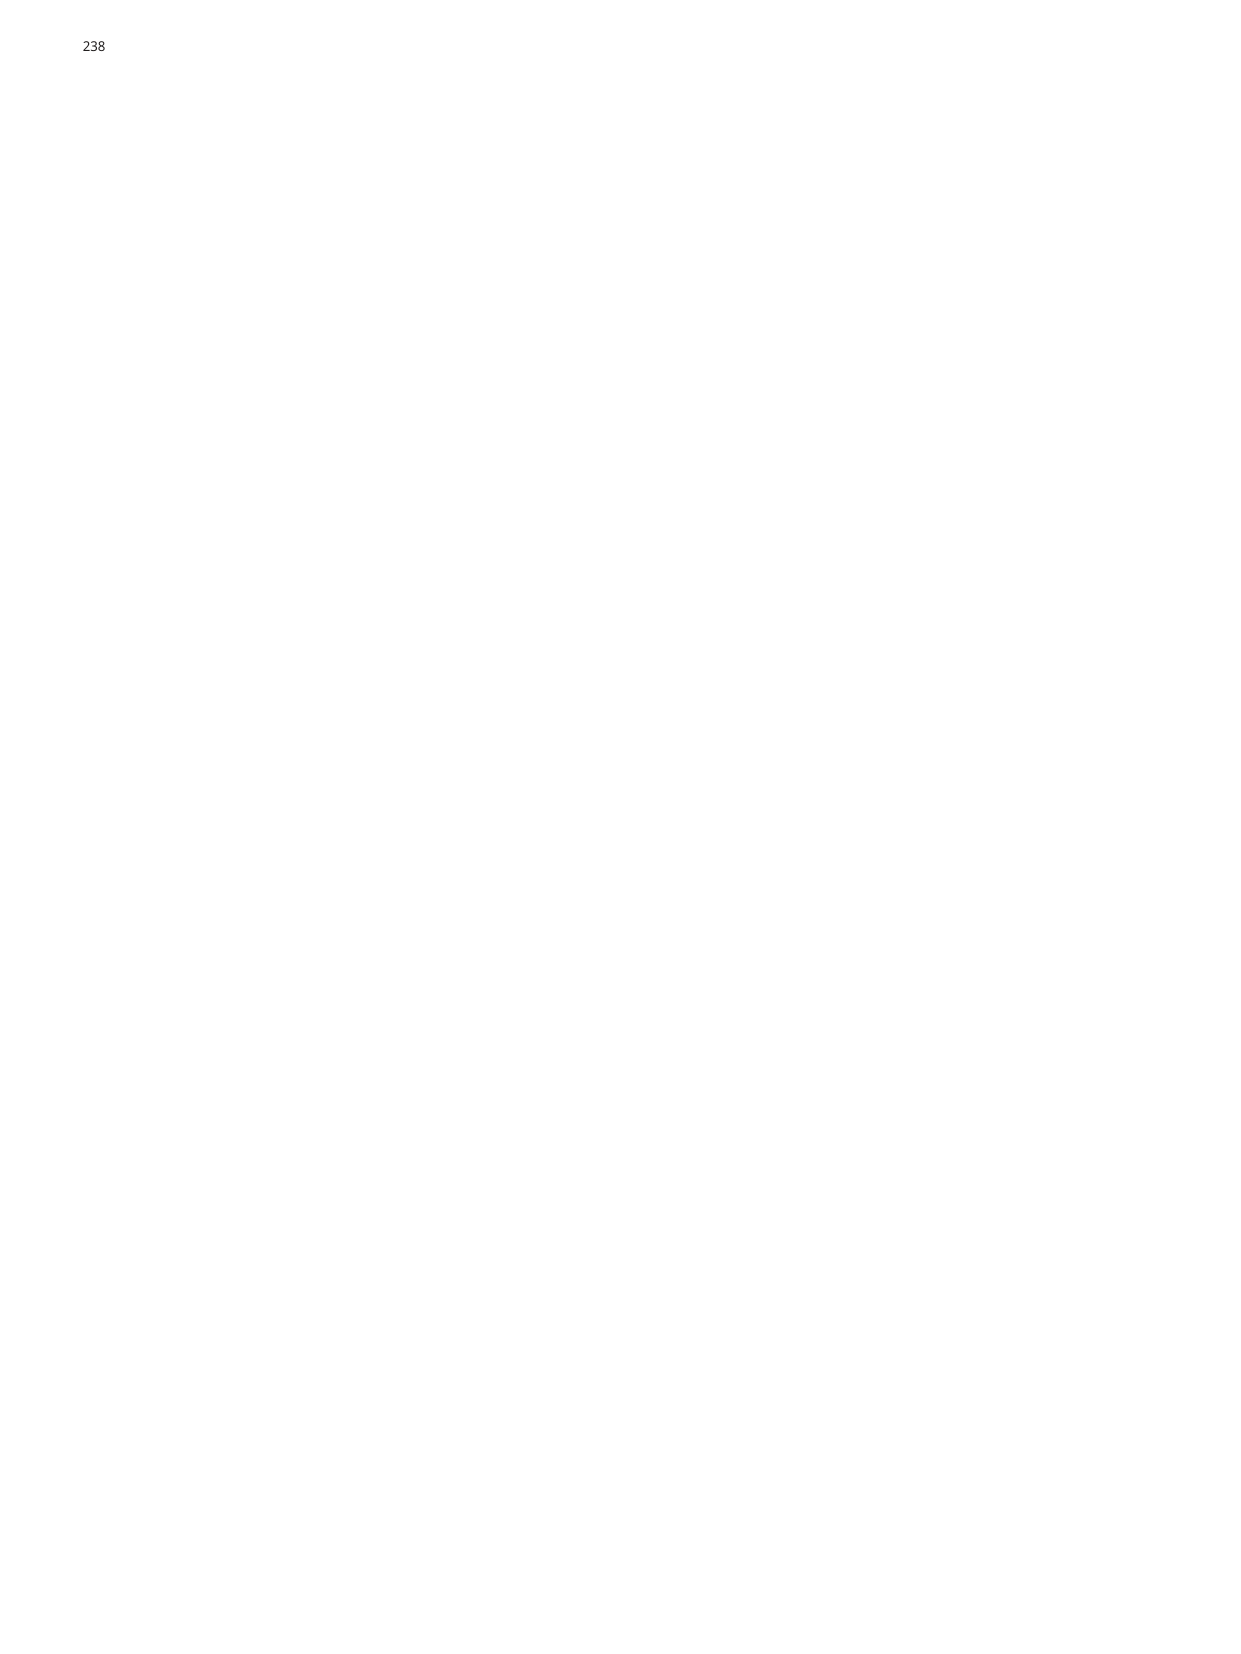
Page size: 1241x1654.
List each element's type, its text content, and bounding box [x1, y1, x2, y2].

text 238 [83, 38, 1163, 54]
